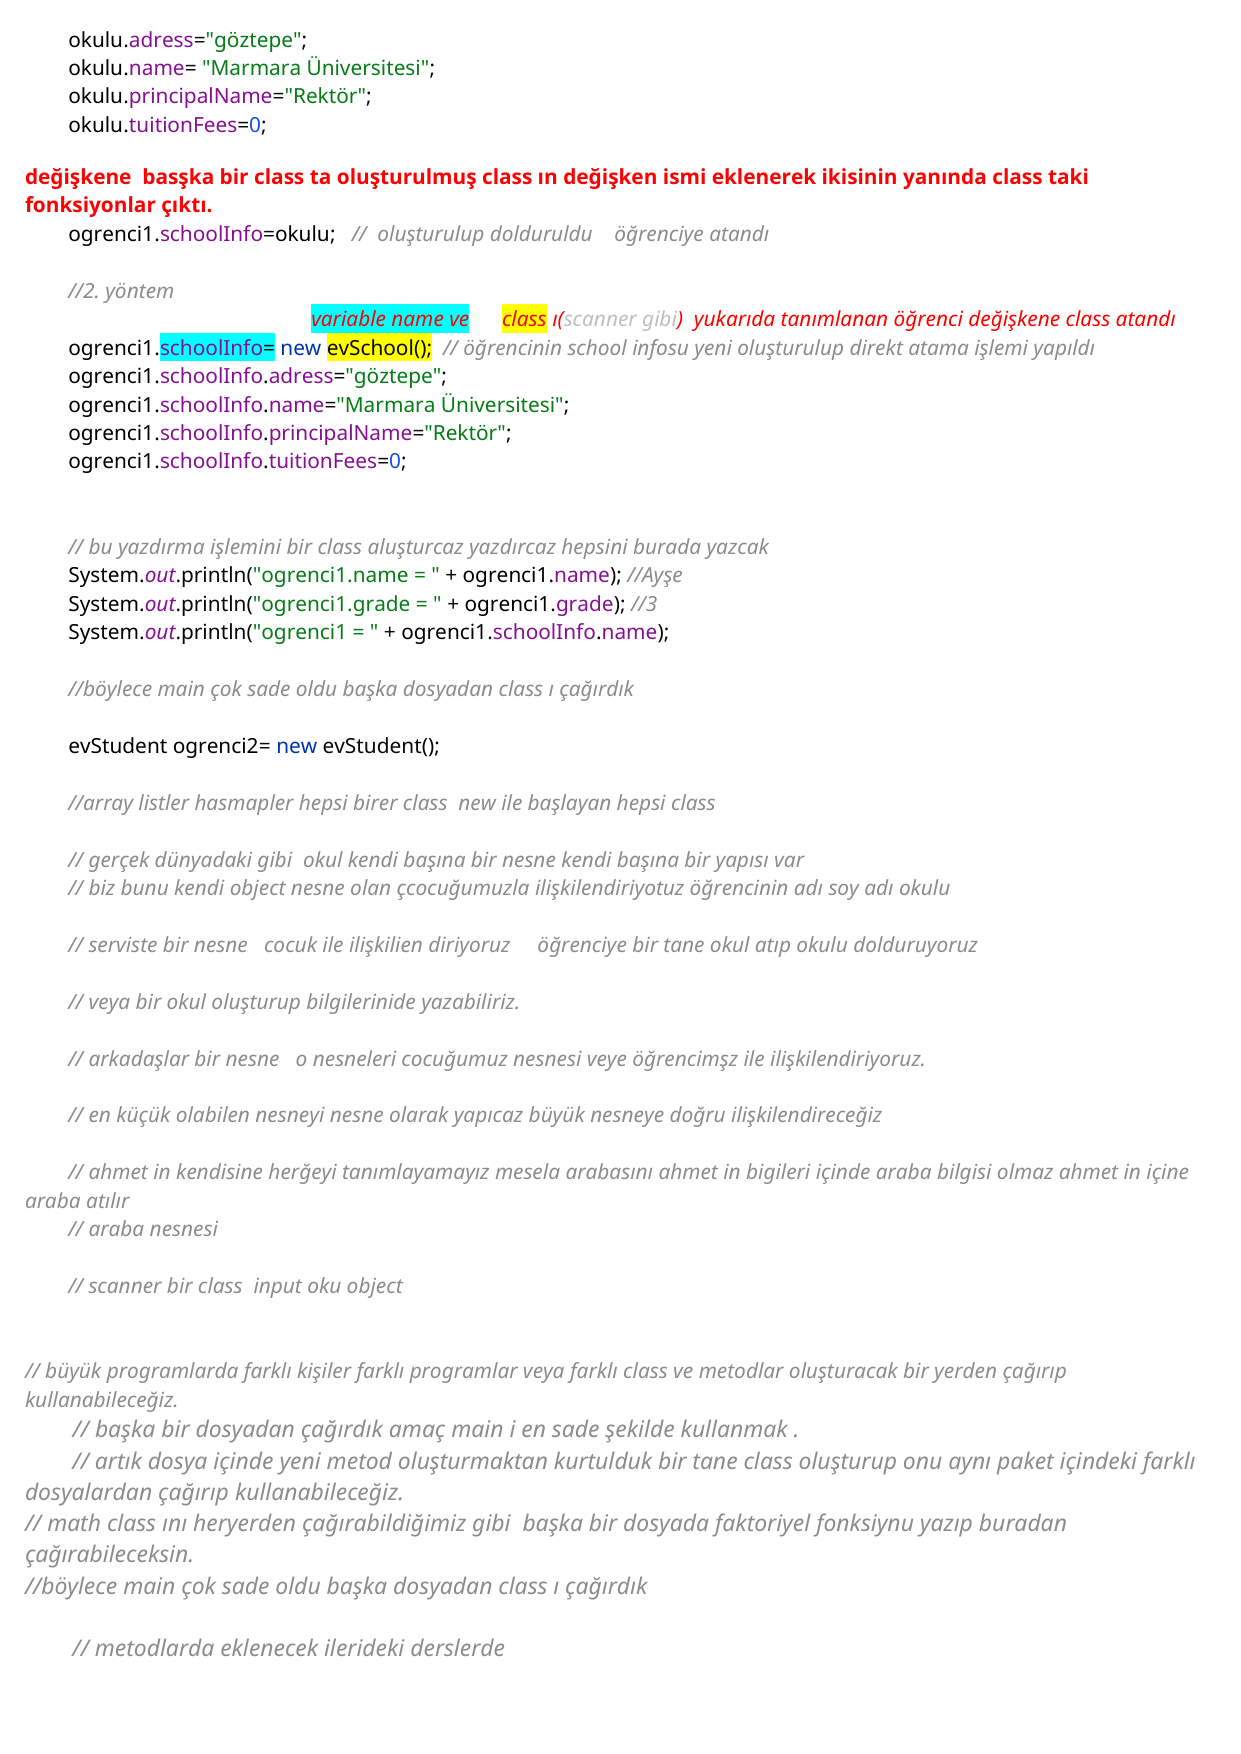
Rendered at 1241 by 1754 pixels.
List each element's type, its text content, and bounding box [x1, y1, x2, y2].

text değişkene basşka bir class ta oluşturulmuş class ın değişken ismi eklenerek ikisinin yanında class taki fonksiyonlar çıktı. ogrenci1.schoolInfo=okulu; // oluşturulup dolduruldu öğrenciye atandı //2. yöntem variable name ve class ı(scanner gibi) yukarıda tanımlanan öğrenci değişkene class atandı ogrenci1.schoolInfo= new evSchool(); // öğrencinin school infosu yeni oluşturulup direkt atama işlemi yapıldı ogrenci1.schoolInfo.adress="göztepe"; ogrenci1.schoolInfo.name="Marmara Üniversitesi"; ogrenci1.schoolInfo.principalName="Rektör"; ogrenci1.schoolInfo.tuitionFees=0; // bu yazdırma işlemini bir class aluşturcaz yazdırcaz hepsini burada yazcak System.out.println("ogrenci1.name = " + ogrenci1.name); //Ayşe System.out.println("ogrenci1.grade = " + ogrenci1.grade); //3 System.out.println("ogrenci1 = " + ogrenci1.schoolInfo.name); //böylece main çok sade oldu başka dosyadan class ı çağırdık evStudent ogrenci2= new evStudent(); //array listler hasmapler hepsi birer class new ile başlayan hepsi class // gerçek dünyadaki gibi okul kendi başına bir nesne kendi başına bir yapısı var // biz bunu kendi object nesne olan çcocuğumuzla ilişkilendiriyotuz öğrencinin adı soy adı okulu // serviste bir nesne cocuk ile ilişkilien diriyoruz öğrenciye bir tane okul atıp okulu dolduruyoruz // veya bir okul oluşturup bilgilerinide yazabiliriz. // arkadaşlar bir nesne o nesneleri cocuğumuz nesnesi veye öğrencimşz ile ilişkilendiriyoruz. // en küçük olabilen nesneyi nesne olarak yapıcaz büyük nesneye doğru ilişkilendireceğiz // ahmet in kendisine herğeyi tanımlayamayız mesela arabasını ahmet in bigileri içinde araba bilgisi olmaz ahmet in içine araba atılır // araba nesnesi // scanner bir class input oku object [25, 162, 1215, 1300]
text // başka bir dosyadan çağırdık amaç main i en sade şekilde kullanmak . // artık dosya içinde yeni metod oluşturmaktan kurtulduk bir tane class oluşturup onu aynı paket içindeki farklı dosyalardan çağırıp kullanabileceğiz. // math class ını heryerden çağırabildiğimiz gibi başka bir dosyada faktoriyel fonksiynu yazıp buradan çağırabileceksin. //böylece main çok sade oldu başka dosyadan class ı çağırdık // metodlarda eklenecek ilerideki derslerde [25, 1413, 1215, 1663]
text // büyük programlarda farklı kişiler farklı programlar veya farklı class ve metodlar oluşturacak bir yerden çağırıp kullanabileceğiz. [25, 1357, 1215, 1413]
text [25, 25, 1215, 162]
